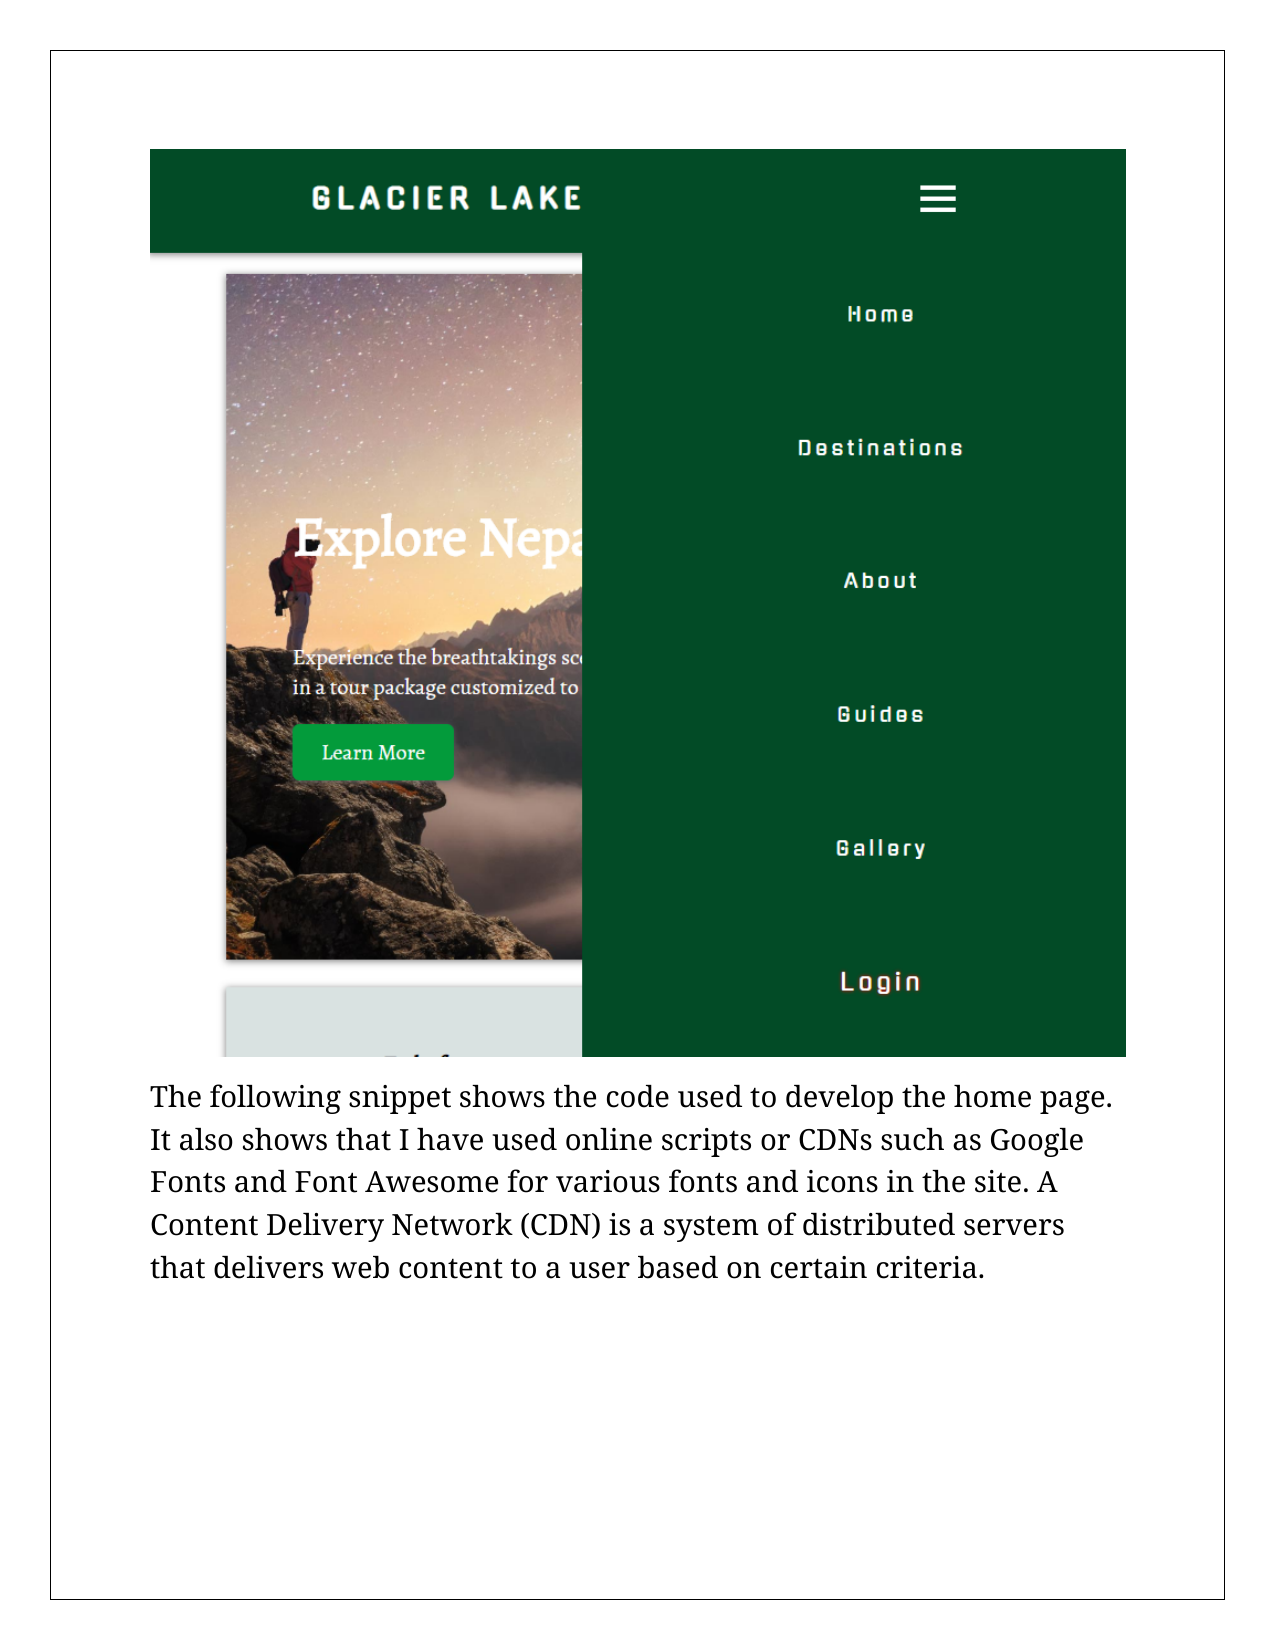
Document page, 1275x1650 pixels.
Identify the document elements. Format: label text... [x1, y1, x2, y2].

picture [150, 149, 1126, 1057]
text The following snippet shows the code used to develop the home page. It also shows that I have used online scripts or CDNs such as Google Fonts and Font Awesome for various fonts and icons in the site. A Content Delivery Network (CDN) is a system of distributed servers that delivers web content to a user based on certain criteria. [150, 1076, 1125, 1287]
